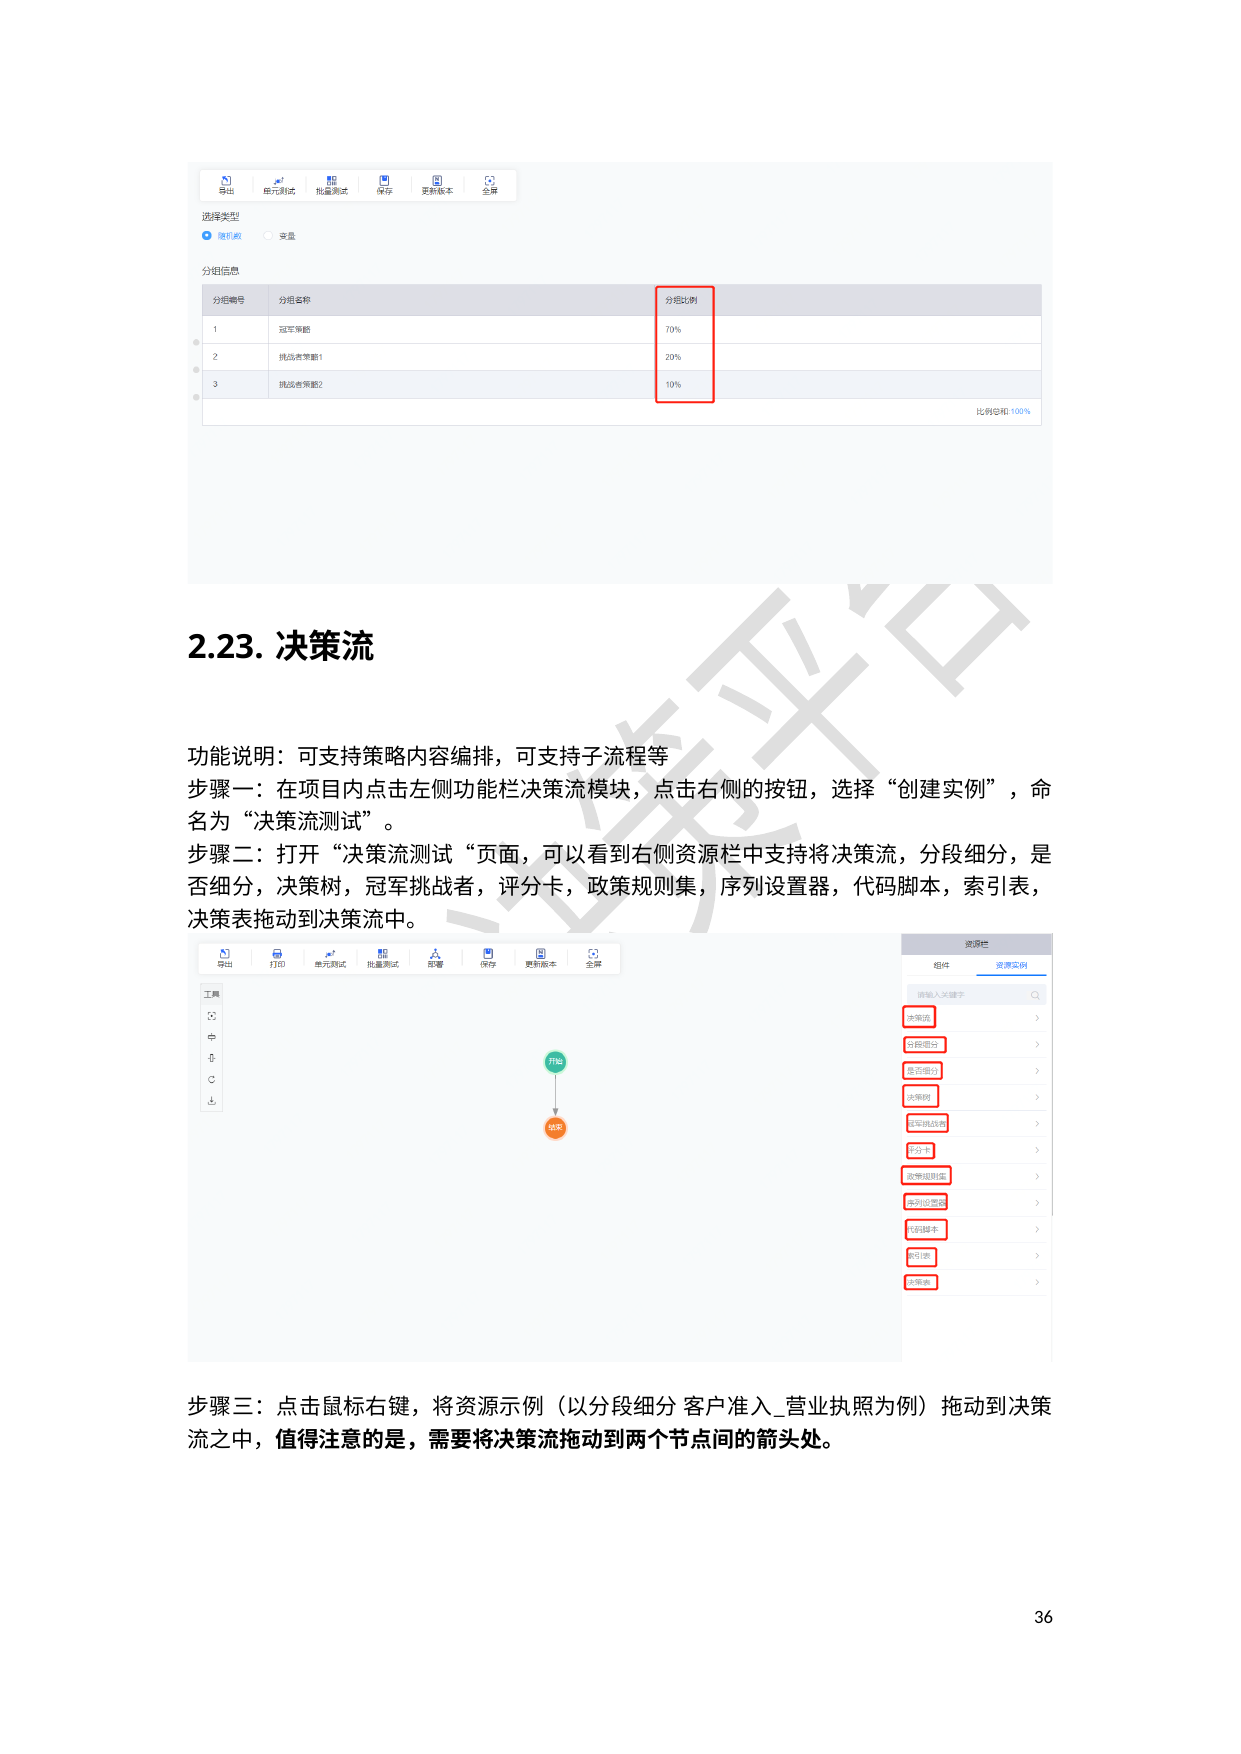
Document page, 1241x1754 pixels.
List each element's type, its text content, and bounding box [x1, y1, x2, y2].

picture [187, 162, 1053, 584]
subtitle 决策流 [187, 612, 1053, 677]
text 步骤二：打开“决策流测试“页面，可以看到右侧资源栏中支持将决策流，分段细分，是否细分，决策树，冠军挑战者，评分卡，政策规则集，序列设置器，代码脚本，索引表，决策表拖动到决策流中。 [187, 836, 1053, 933]
text 步骤一：在项目内点击左侧功能栏决策流模块，点击右侧的按钮，选择“创建实例”，命名为“决策流测试”。 [187, 771, 1053, 836]
text 功能说明：可支持策略内容编排，可支持子流程等 [187, 739, 1053, 771]
picture [187, 933, 1053, 1362]
text 步骤三：点击鼠标右键，将资源示例（以分段细分 客户准入_营业执照为例）拖动到决策流之中，值得注意的是，需要将决策流拖动到两个节点间的箭头处。 [187, 1389, 1053, 1454]
